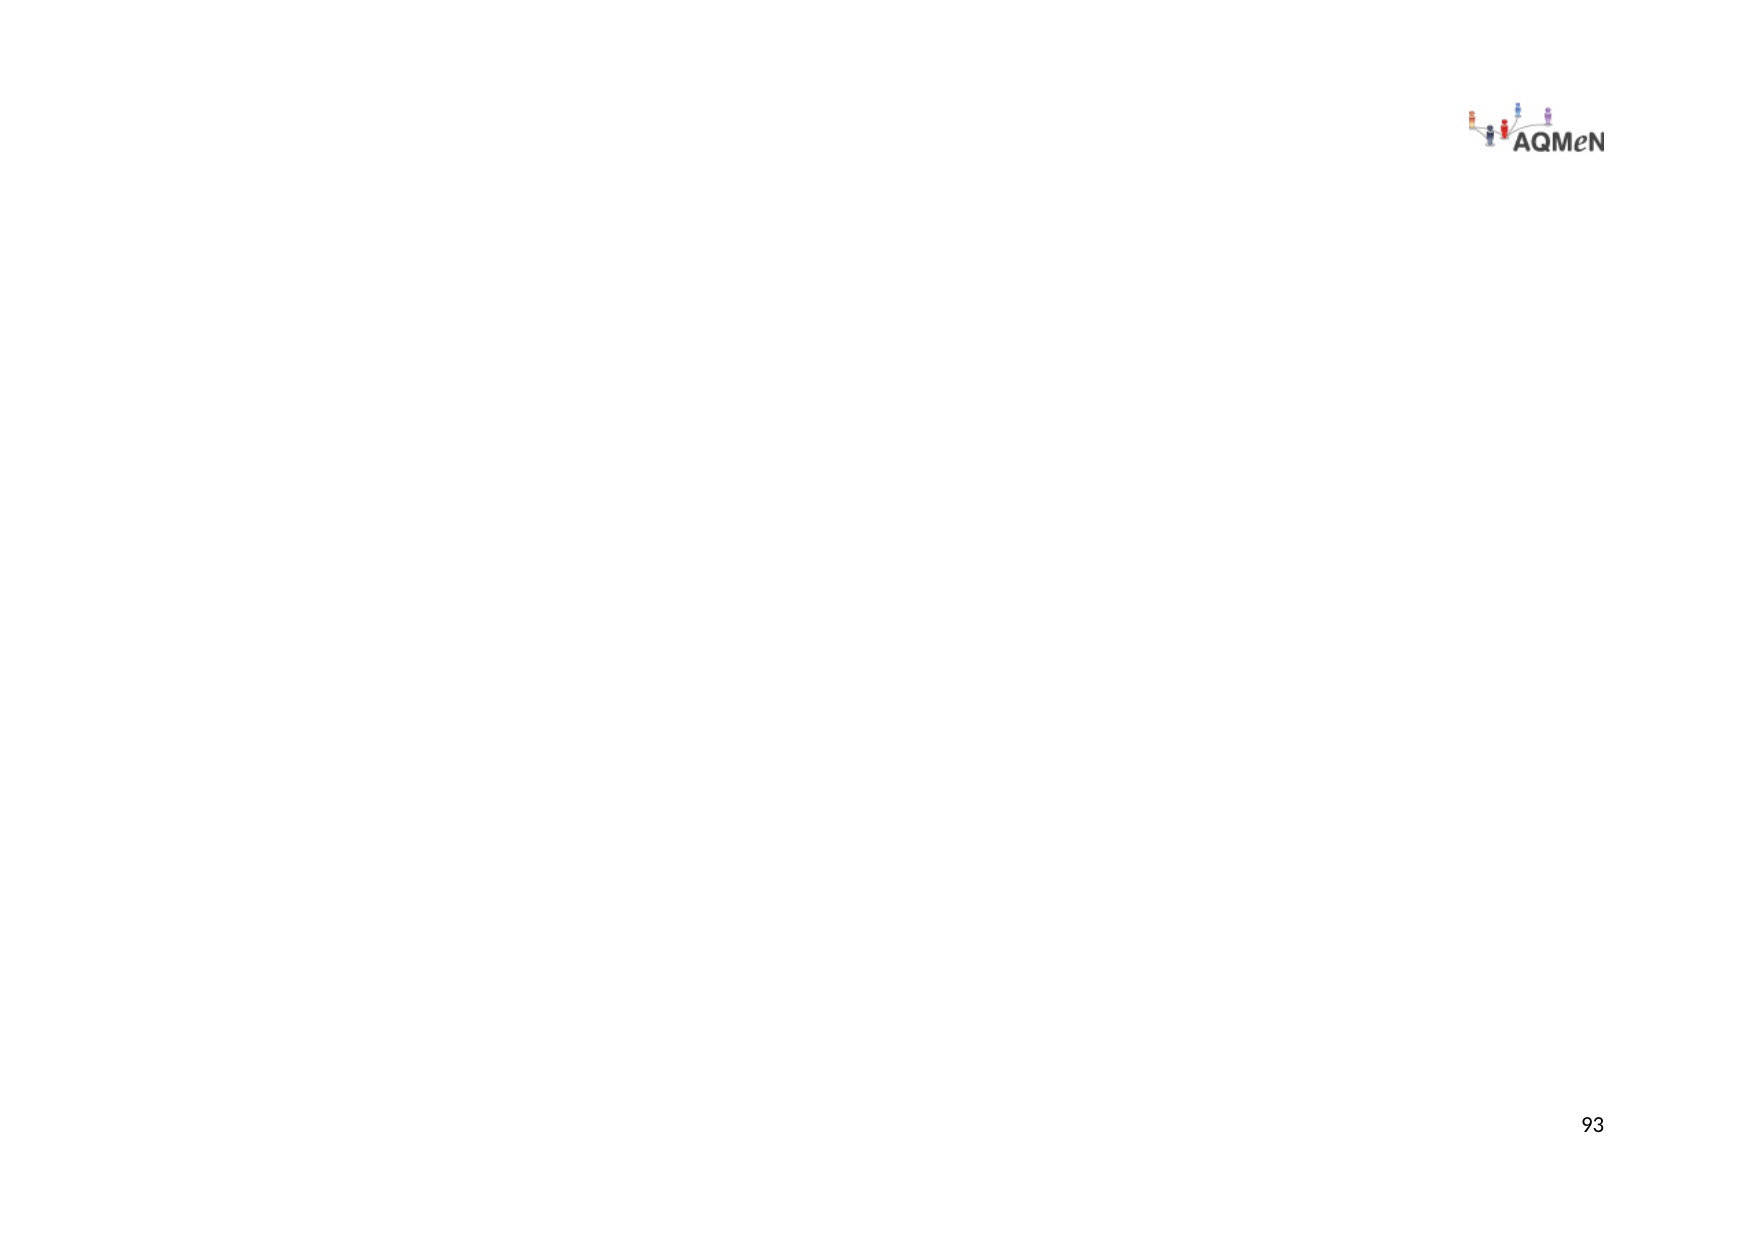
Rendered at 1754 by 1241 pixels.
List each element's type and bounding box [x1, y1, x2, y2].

picture [1468, 73, 1604, 182]
